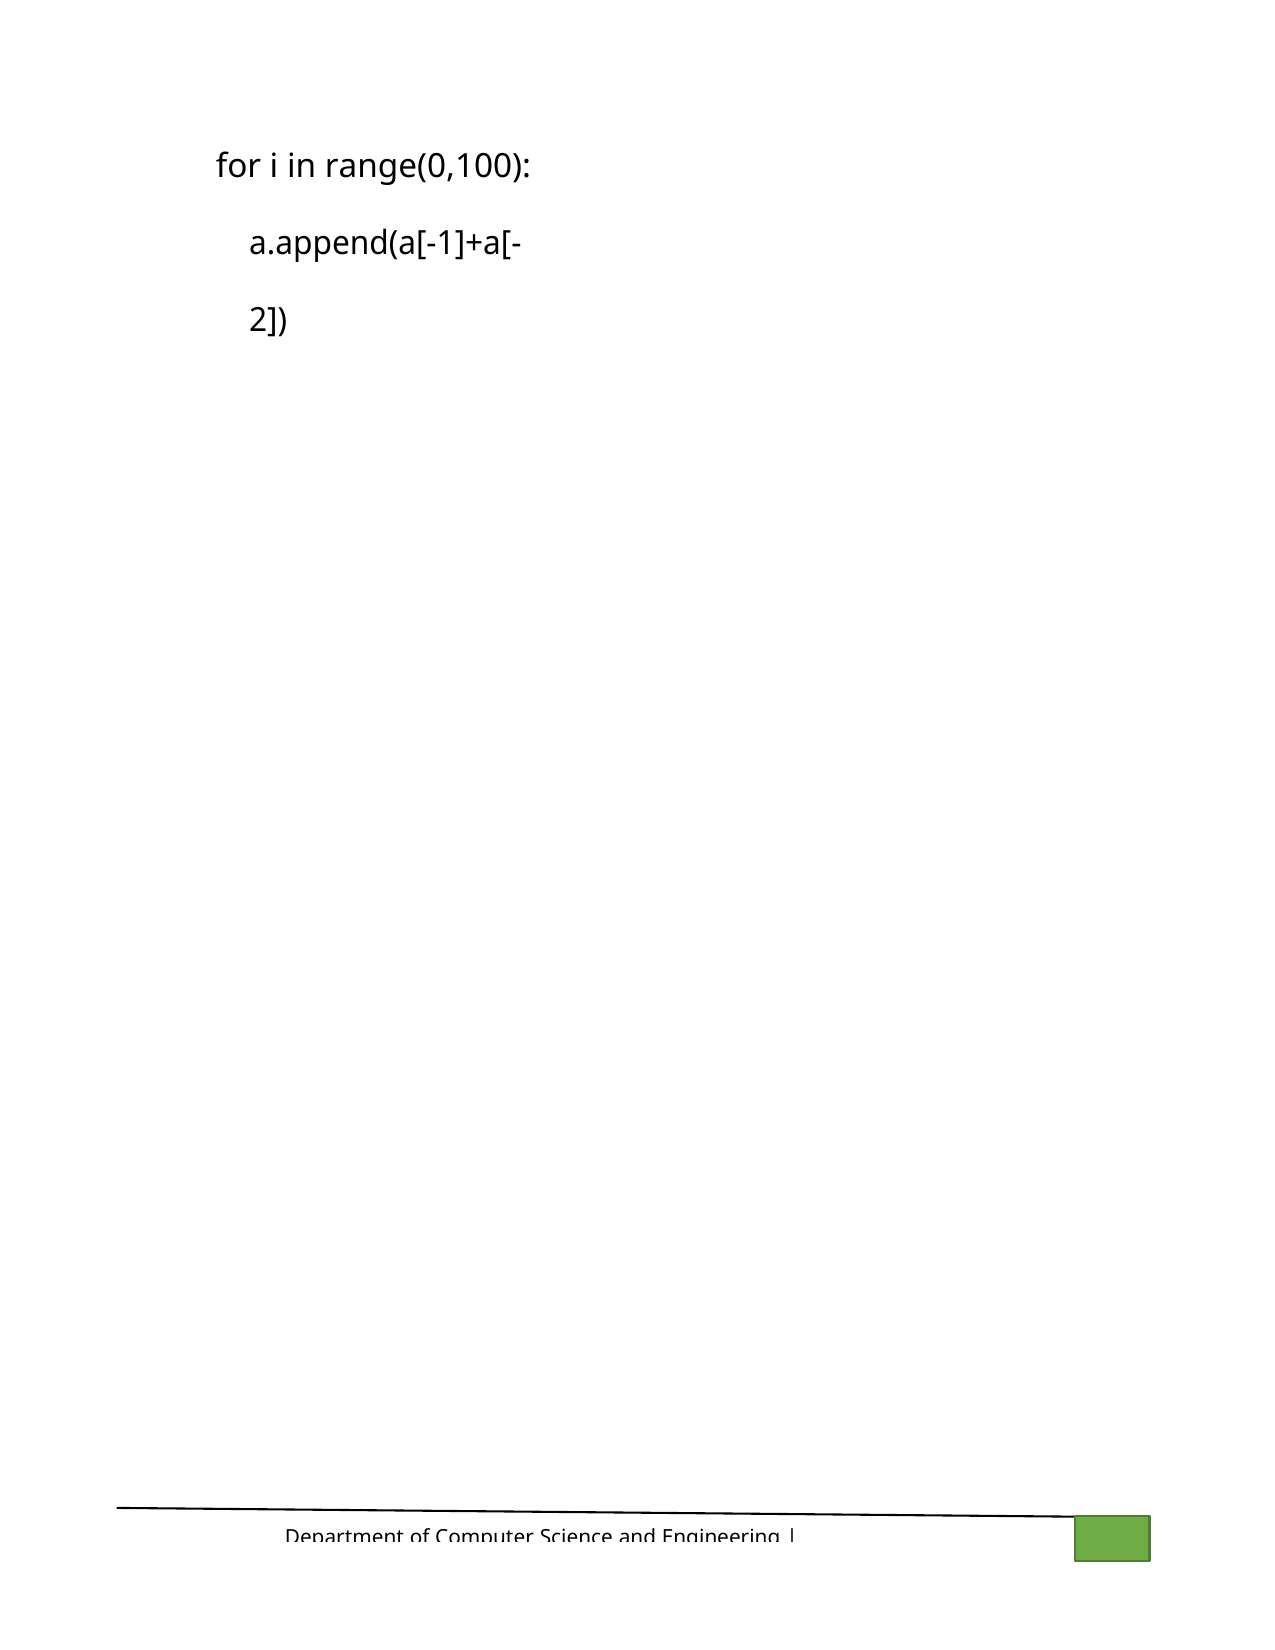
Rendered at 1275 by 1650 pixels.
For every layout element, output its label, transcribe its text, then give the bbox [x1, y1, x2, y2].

text for i in range(0,100): a.append(a[-1]+a[-2]) [216, 142, 556, 341]
